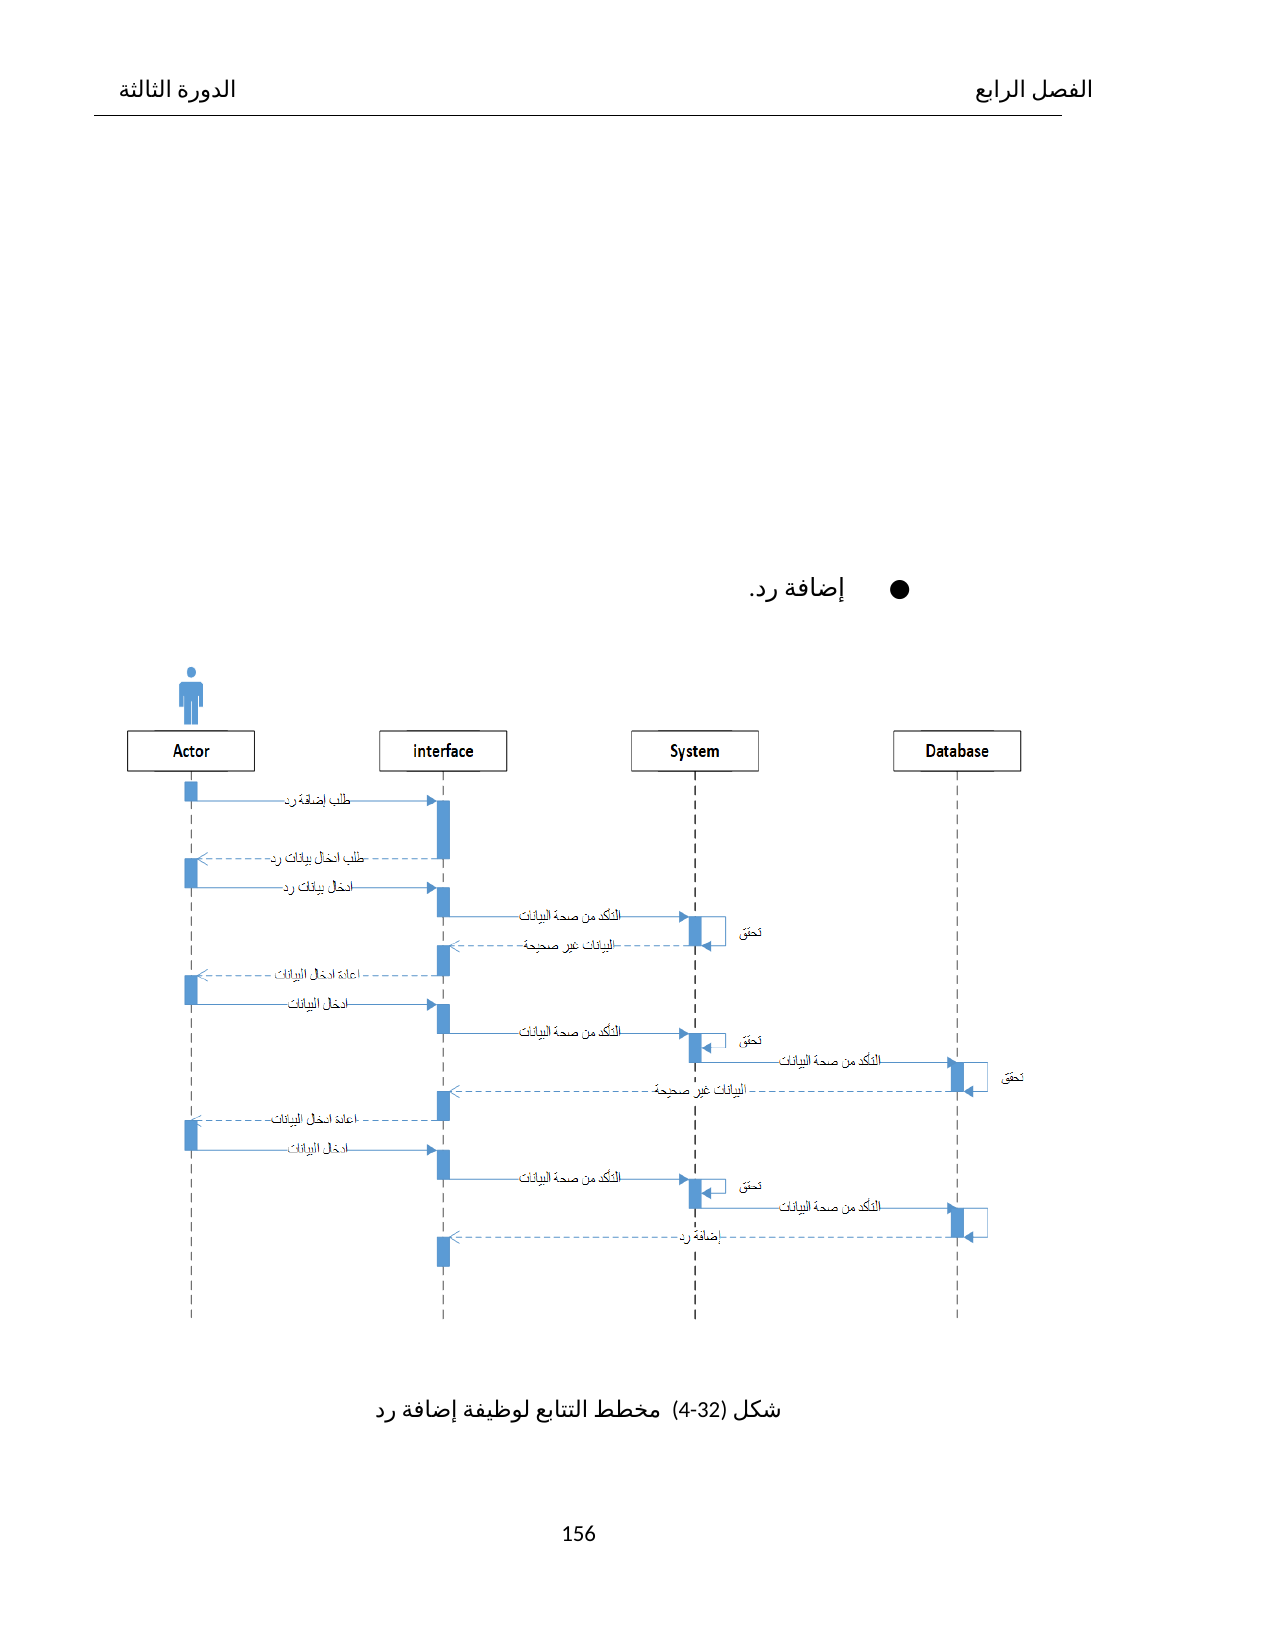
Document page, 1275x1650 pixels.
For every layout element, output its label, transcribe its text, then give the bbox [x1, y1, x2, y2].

list إضافة رد. [118, 559, 889, 610]
text شكل (32-4) مخطط التتابع لوظيفة إضافة رد [118, 1395, 1039, 1423]
picture [126, 665, 1031, 1326]
